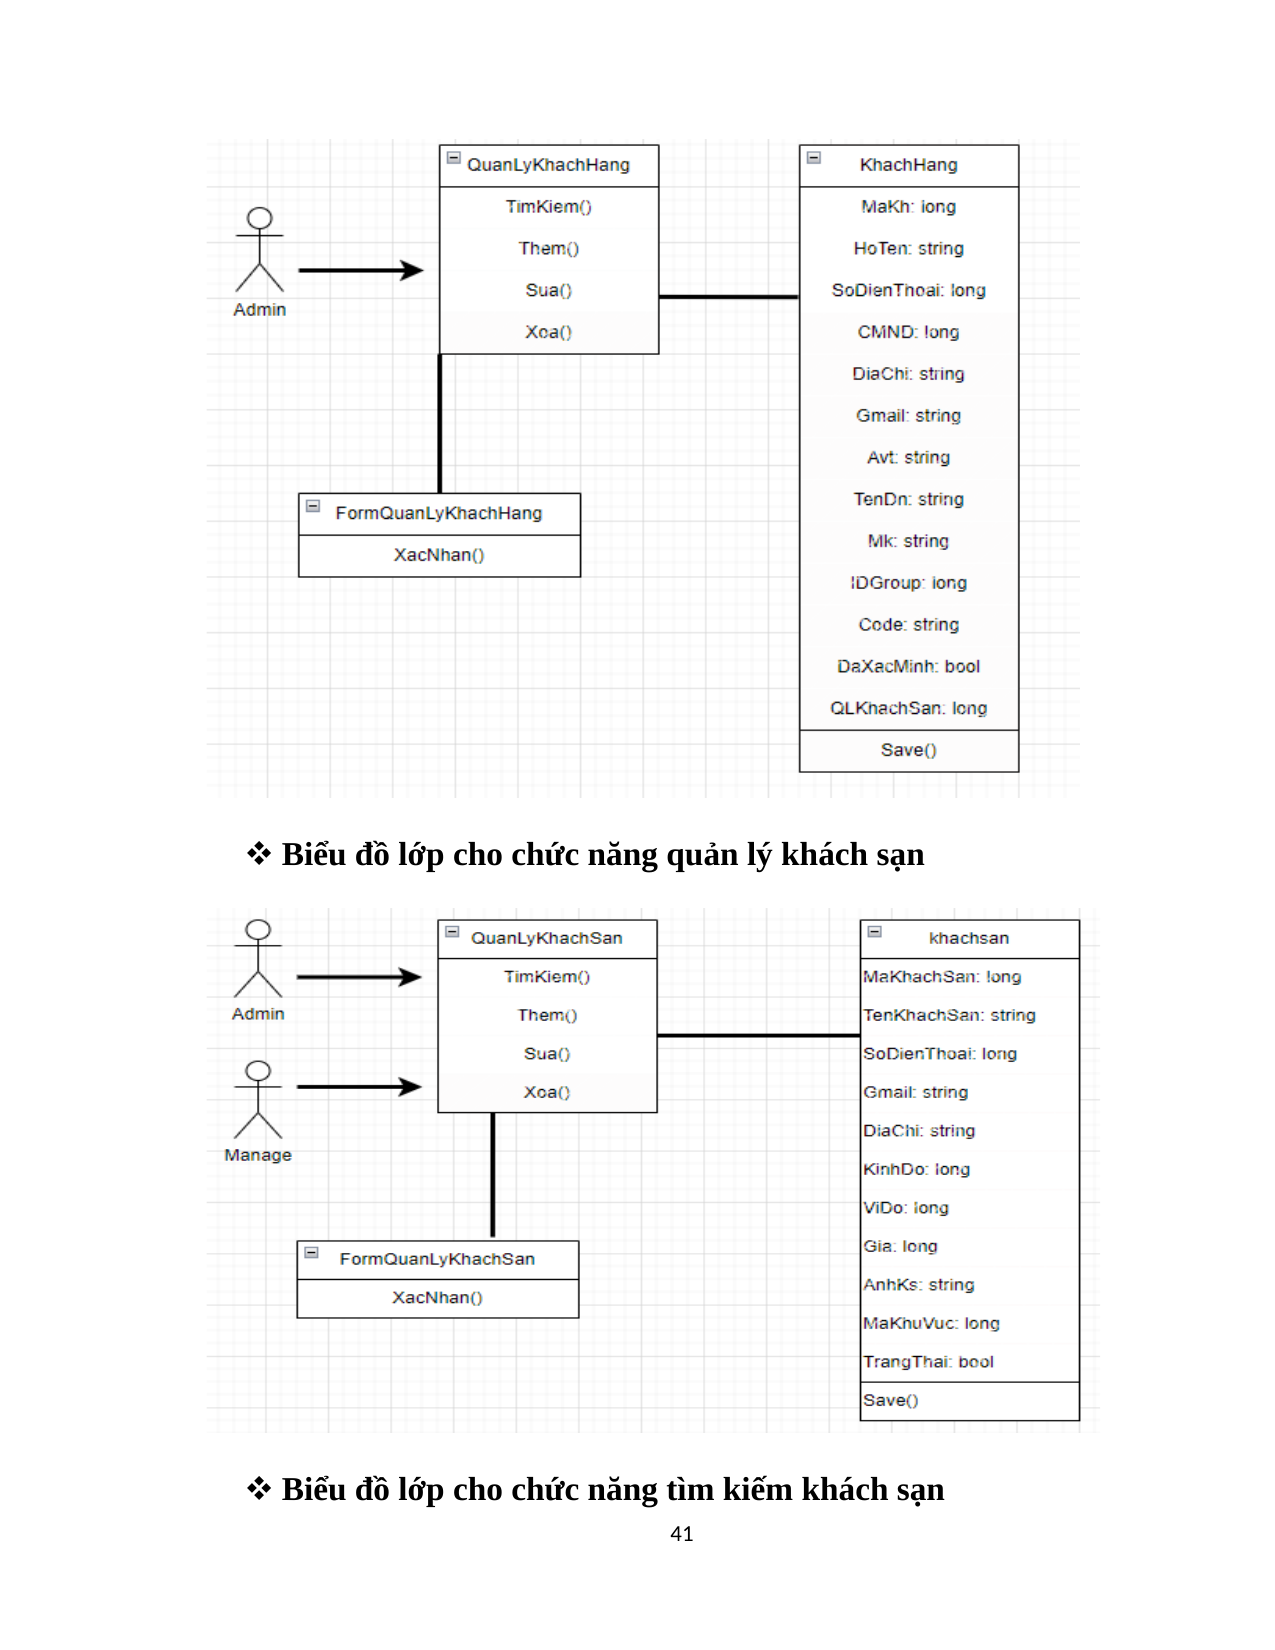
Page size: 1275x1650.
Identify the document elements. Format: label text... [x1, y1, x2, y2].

list Biểu đồ lớp cho chức năng tìm kiếm khách sạn [244, 1469, 1157, 1508]
picture [206, 139, 1080, 798]
picture [206, 908, 1101, 1433]
list Biểu đồ lớp cho chức năng quản lý khách sạn [244, 834, 1157, 873]
